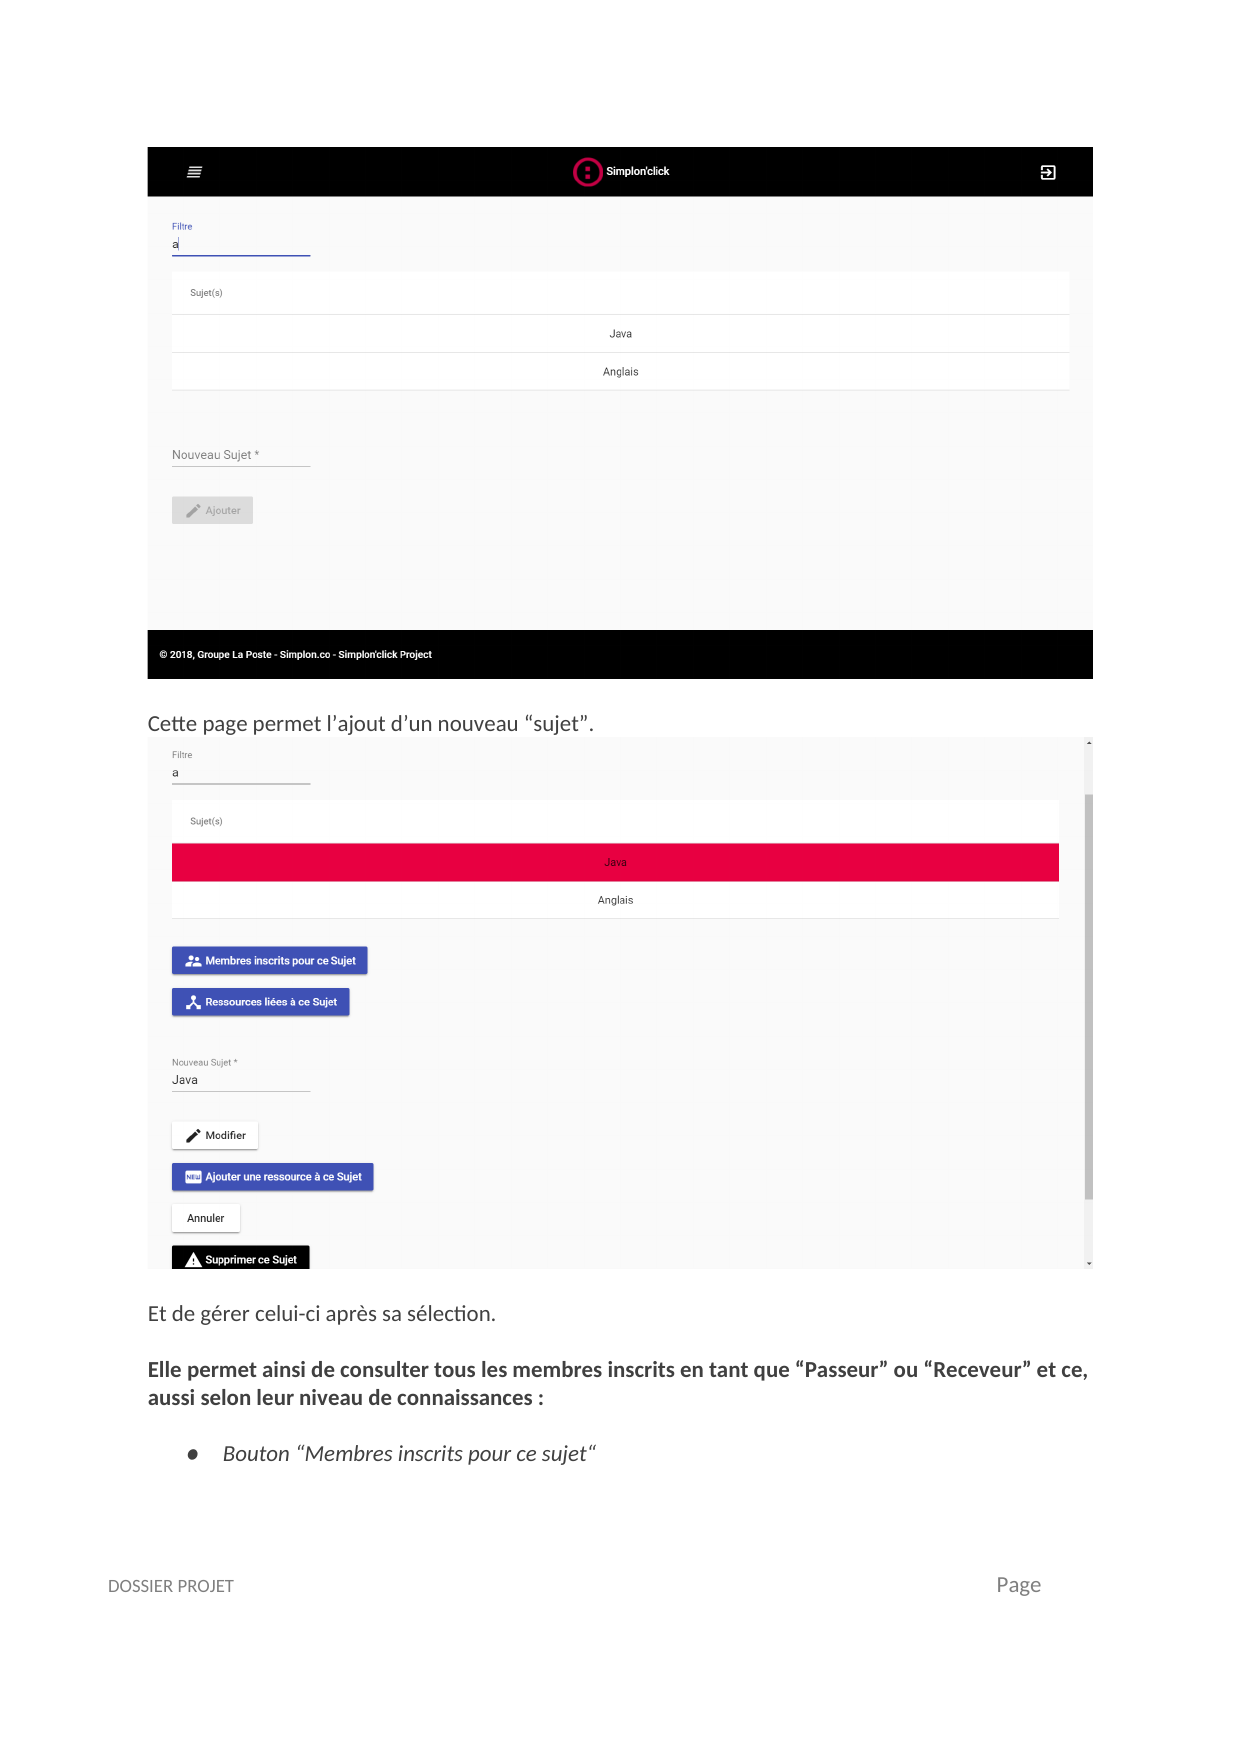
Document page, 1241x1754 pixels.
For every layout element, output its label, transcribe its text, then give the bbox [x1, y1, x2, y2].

list Bouton “Membres inscrits pour ce sujet“ [185, 1439, 1093, 1467]
text Et de gérer celui-ci après sa sélection. [148, 1299, 1093, 1327]
text Elle permet ainsi de consulter tous les membres inscrits en tant que “Passeur” ou “Receveur” et ce, aussi selon leur niveau de connaissances : [148, 1355, 1093, 1411]
picture [147, 147, 1093, 679]
text Cette page permet l’ajout d’un nouveau “sujet”. [148, 709, 1093, 737]
picture [147, 737, 1093, 1269]
